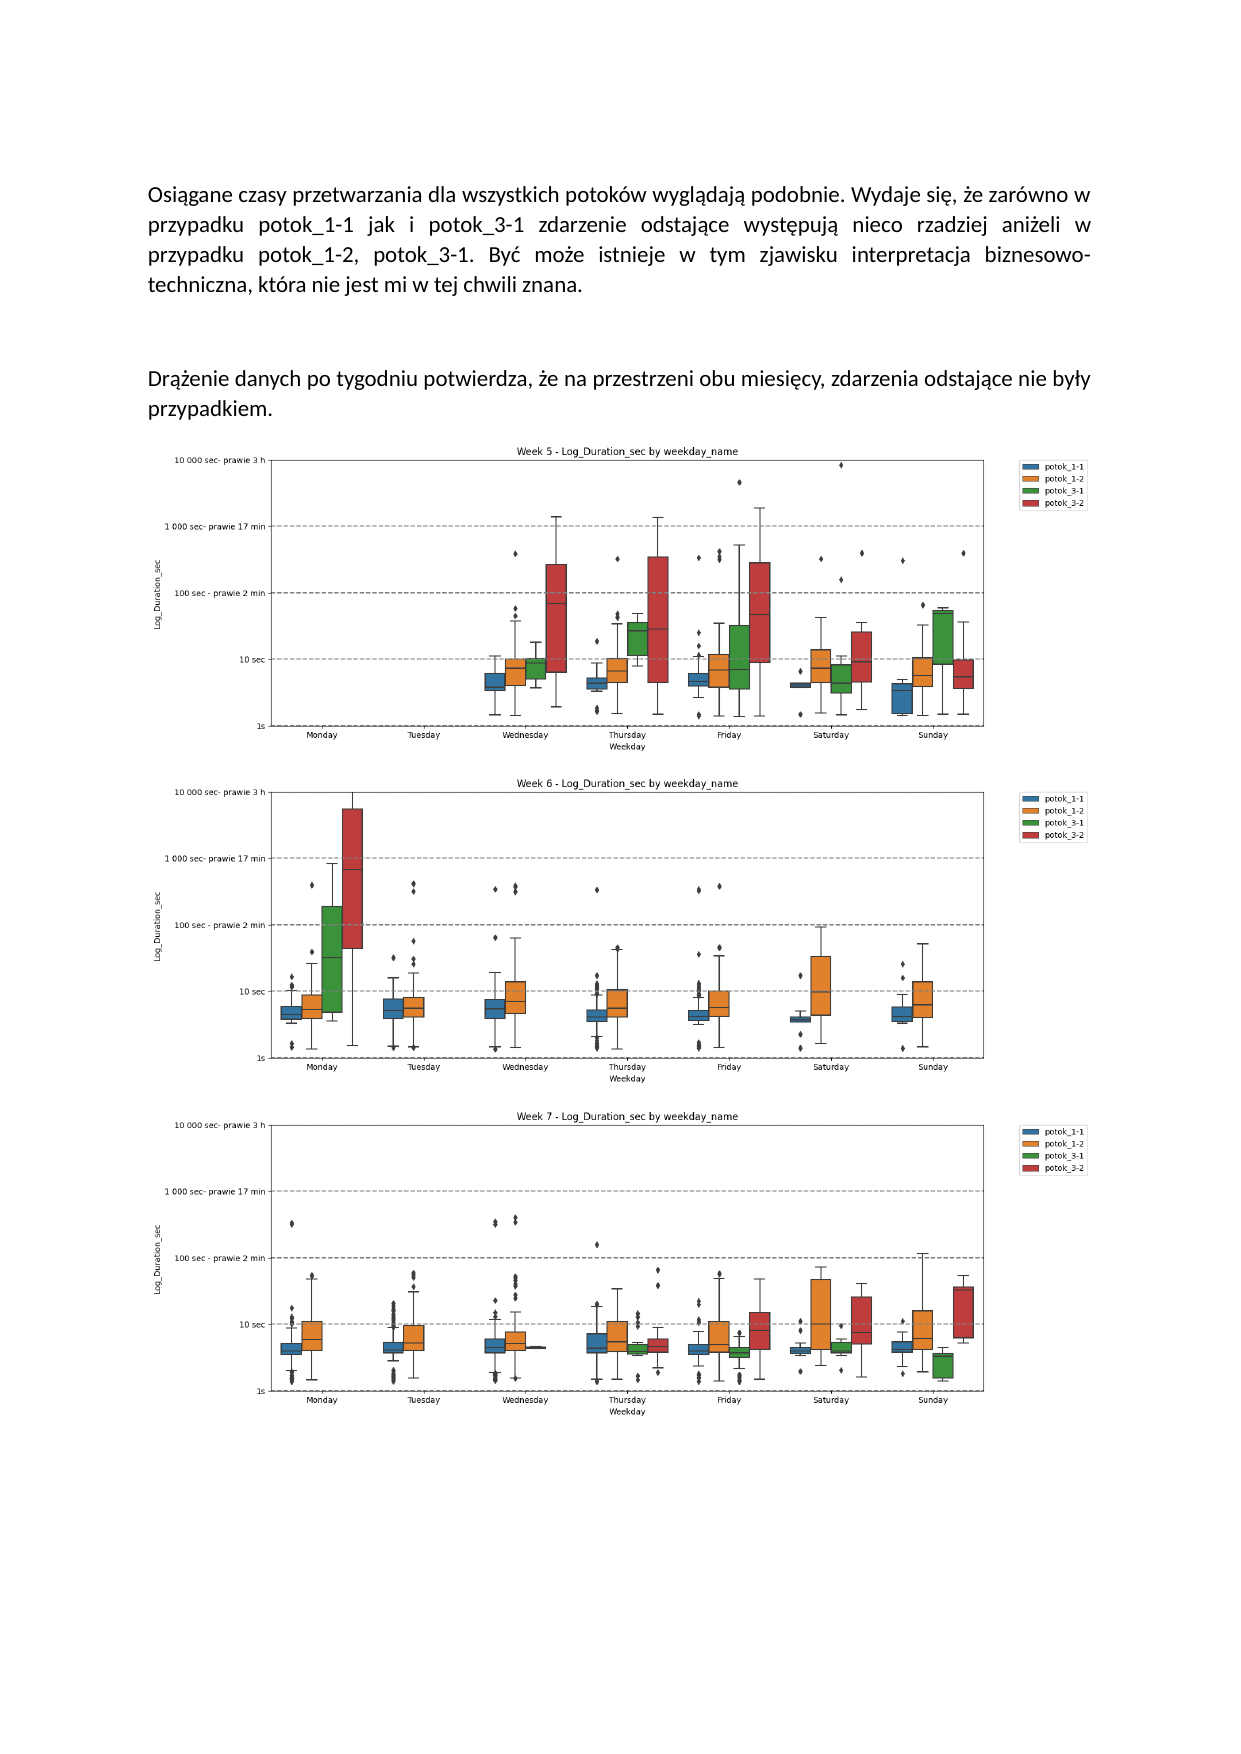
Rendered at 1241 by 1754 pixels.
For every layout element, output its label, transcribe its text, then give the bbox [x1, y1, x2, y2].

picture [147, 774, 1093, 1088]
text Osiągane czasy przetwarzania dla wszystkich potoków wyglądają podobnie. Wydaje się, że zarówno w przypadku potok_1-1 jak i potok_3-1 zdarzenie odstające występują nieco rzadziej aniżeli w przypadku potok_1-2, potok_3-1. Być może istnieje w tym zjawisku interpretacja biznesowo-techniczna, która nie jest mi w tej chwili znana. [148, 180, 1093, 298]
picture [147, 1106, 1093, 1421]
picture [147, 441, 1093, 756]
text Drążenie danych po tygodniu potwierdza, że na przestrzeni obu miesięcy, zdarzenia odstające nie były przypadkiem. [148, 364, 1093, 422]
